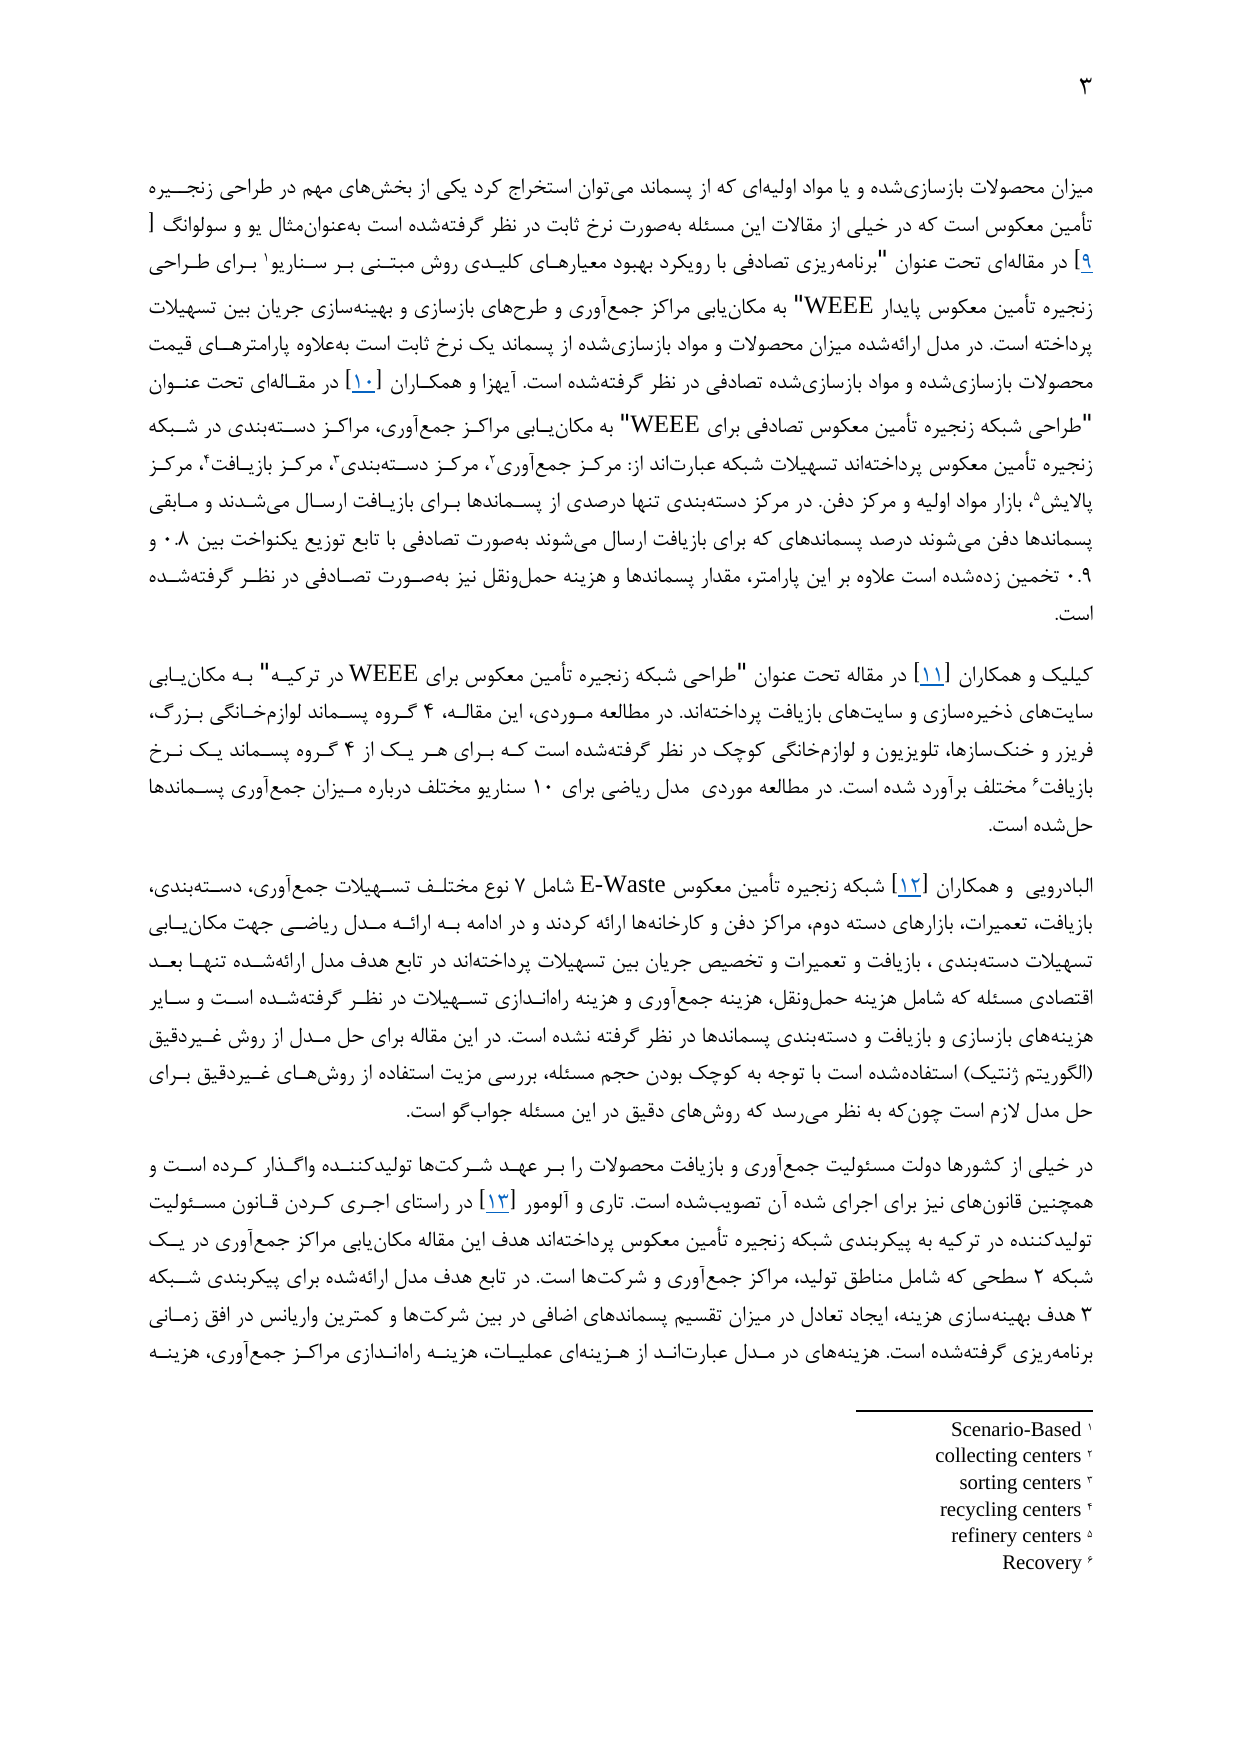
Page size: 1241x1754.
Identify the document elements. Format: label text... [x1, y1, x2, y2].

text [148, 1155, 1093, 1368]
text کیلیک و همکاران [11] در مقاله تحت عنوان "طراحی شبکه زنجیره تأمین معکوس برای WEEE در ترکیه" به مکان‌یابی سایت‌های ذخیره‌سازی و سایت‌های بازیافت پرداخته‌اند. در مطالعه موردی، این مقاله، 4 گروه پسماند لوازم‌خانگی بزرگ، فریزر و خنک‌سازها، تلویزیون و لوازم‌خانگی کوچک در نظر گرفته‌شده است که برای هر یک از 4 گروه پسماند یک نرخ بازیافت مختلف برآورد شده است. در مطالعه موردی مدل ریاضی برای 10 سناریو مختلف درباره میزان جمع‌آوری پسماندها حل‌شده است. [148, 658, 1093, 840]
text البادرویی و همکاران [12] شبکه زنجیره تأمین معکوس E-Waste شامل 7 نوع مختلف تسهیلات جمع‌آوری، دسته‌بندی، بازیافت، تعمیرات، بازارهای دسته دوم، مراکز دفن و کارخانه‌ها ارائه کردند و در ادامه به ارائه مدل ریاضی جهت مکان‌یابی تسهیلات دسته‌بندی ، بازیافت و تعمیرات و تخصیص جریان بین تسهیلات پرداخته‌اند در تابع هدف مدل ارائه‌شده تنها بعد اقتصادی مسئله که شامل هزینه حمل‌ونقل، هزینه جمع‌آوری و هزینه راه‌اندازی تسهیلات در نظر گرفته‌شده است و سایر هزینه‌های بازسازی و بازیافت و دسته‌بندی پسماندها در نظر گرفته نشده است. در این مقاله برای حل مدل از روش غیردقیق (الگوریتم ژنتیک) استفاده‌شده است با توجه به کوچک بودن حجم مسئله، بررسی مزیت استفاده از روش‌های غیردقیق برای حل مدل لازم است چون‌که به نظر می‌رسد که روش‌های دقیق در این مسئله جواب‌گو است. [148, 869, 1093, 1126]
text میزان محصولات بازسازی‌شده و یا مواد اولیه‌ای که از پسماند می‌توان استخراج کرد یکی از بخش‌های مهم در طراحی زنجیره تأمین معکوس است که در خیلی از مقالات این مسئله به‌صورت نرخ ثابت در نظر گرفته‌شده است به‌عنوان‌مثال یو و سولوانگ [9] در مقاله‌ای تحت عنوان "برنامه‌ریزی تصادفی با رویکرد بهبود معیارهای کلیدی روش مبتنی بر سناریو برای طراحی زنجیره تأمین معکوس پایدار WEEE" به مکان‌یابی مراکز جمع‌آوری و طرح‌های بازسازی و بهینه‌سازی جریان بین تسهیلات پرداخته است. در مدل ارائه‌شده میزان محصولات و مواد بازسازی‌شده از پسماند یک نرخ ثابت است به‌علاوه پارامترهای قیمت محصولات بازسازی‌شده و مواد بازسازی‌شده تصادفی در نظر گرفته‌شده است. آیهزا و همکاران [10] در مقاله‌ای تحت عنوان "طراحی شبکه زنجیره تأمین معکوس تصادفی برای WEEE" به مکان‌یابی مراکز جمع‌آوری، مراکز دسته‌بندی در شبکه زنجیره تأمین معکوس پرداخته‌اند تسهیلات شبکه عبارت‌اند از: مرکز جمع‌آوری، مرکز دسته‌بندی، مرکز بازیافت، مرکز پالایش، بازار مواد اولیه و مرکز دفن. در مرکز دسته‌بندی تنها درصدی از پسماندها برای بازیافت ارسال می‌شدند و مابقی پسماندها دفن می‌شوند درصد پسماندهای که برای بازیافت ارسال می‌شوند به‌صورت تصادفی با تابع توزیع یکنواخت بین 0.8 و 0.9 تخمین زده‌شده است علاوه بر این پارامتر، مقدار پسماندها و هزینه حمل‌ونقل نیز به‌صورت تصادفی در نظر گرفته‌شده است. [148, 177, 1093, 629]
